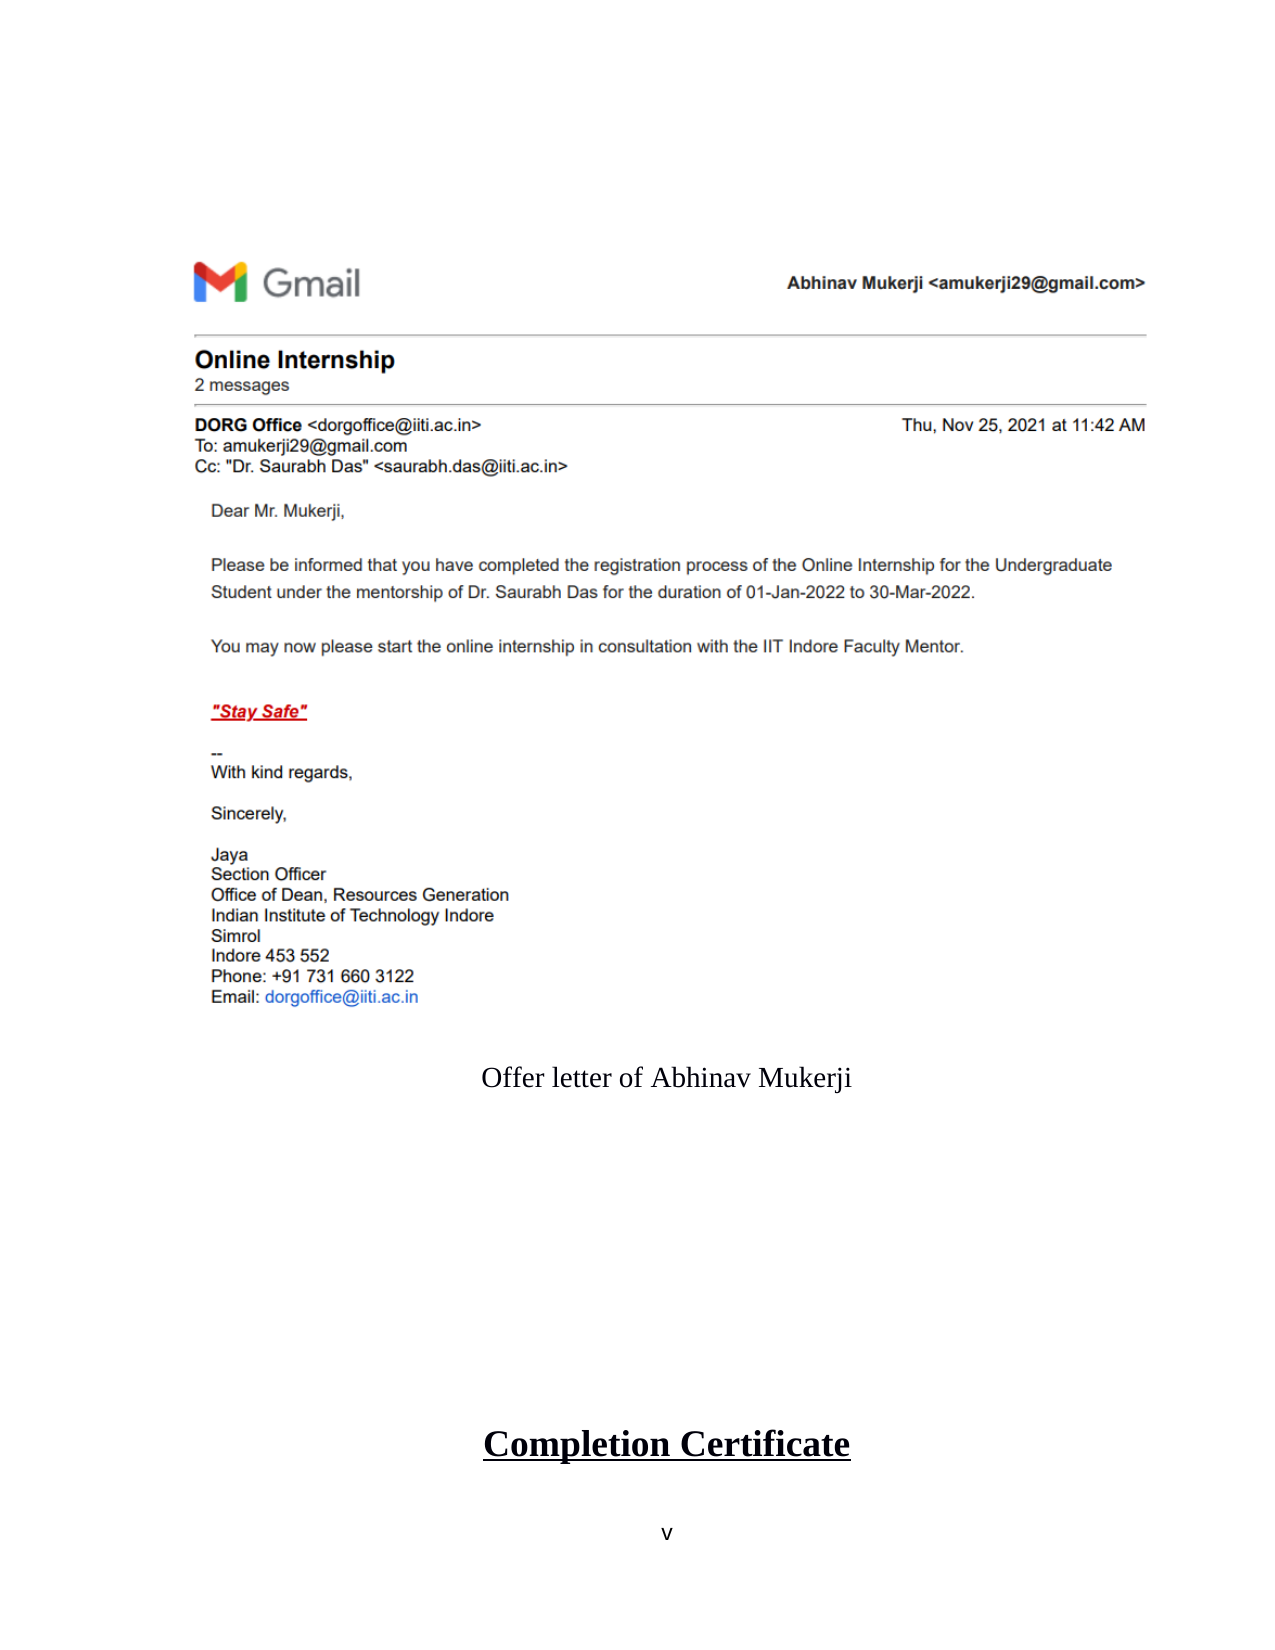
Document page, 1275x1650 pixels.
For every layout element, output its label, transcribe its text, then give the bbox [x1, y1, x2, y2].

text Completion Certificate [177, 1421, 1156, 1464]
picture [177, 251, 1164, 1018]
text Offer letter of Abhinav Mukerji [177, 1060, 1156, 1094]
